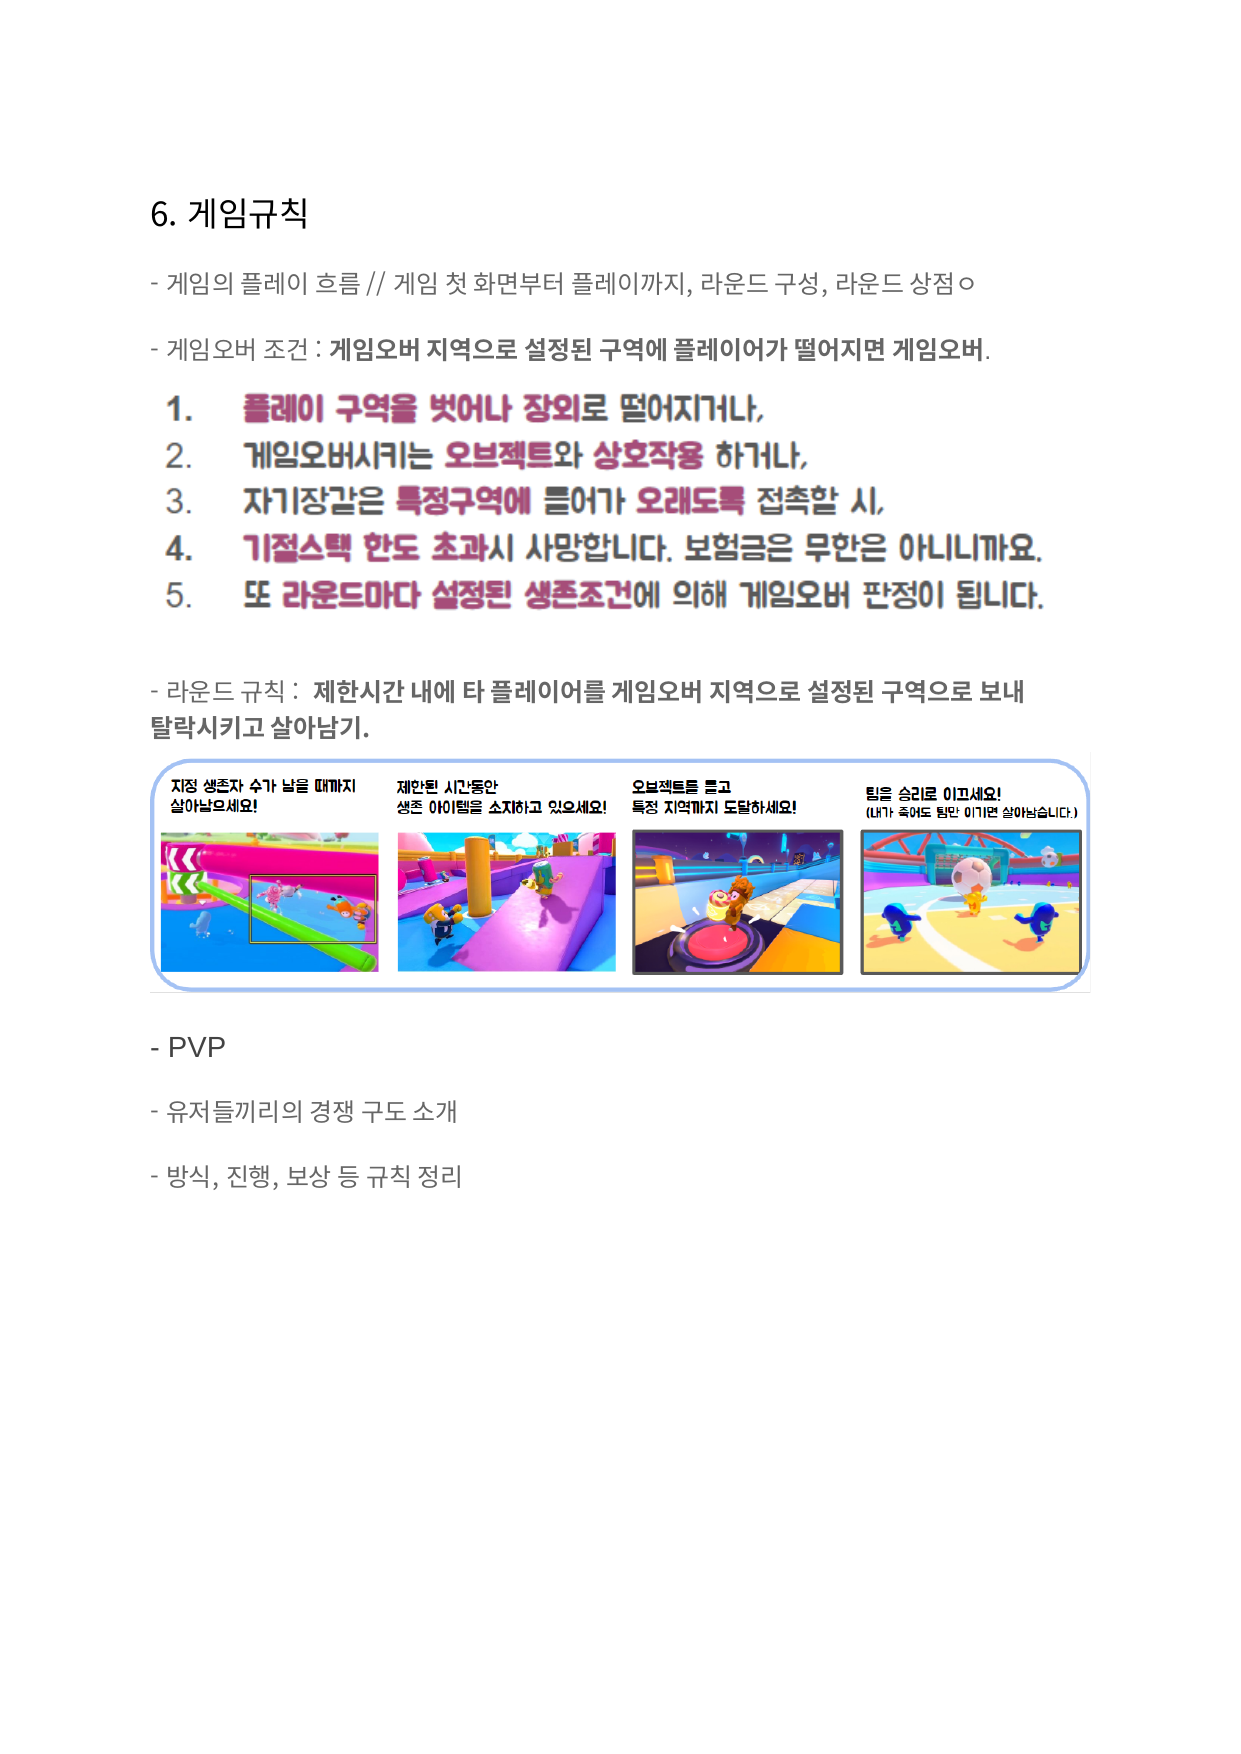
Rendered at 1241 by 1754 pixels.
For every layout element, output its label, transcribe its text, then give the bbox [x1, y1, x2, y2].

picture [150, 375, 1086, 639]
subtitle - PVP [150, 1029, 1090, 1063]
subtitle - 방식, 진행, 보상 등 규칙 정리 [150, 1158, 1090, 1194]
subtitle - 유저들끼리의 경쟁 구도 소개 [150, 1092, 1090, 1128]
subtitle - 게임오버 조건 : 게임오버 지역으로 설정된 구역에 플레이어가 떨어지면 게임오버. [150, 330, 1090, 367]
picture [150, 752, 1091, 993]
subtitle 6. 게임규칙 [150, 187, 1090, 236]
subtitle - 게임의 플레이 흐름 // 게임 첫 화면부터 플레이까지, 라운드 구성, 라운드 상점ㅇ [150, 265, 1090, 301]
subtitle - 라운드 규칙 : 제한시간 내에 타 플레이어를 게임오버 지역으로 설정된 구역으로 보내 탈락시키고 살아남기. [150, 672, 1090, 744]
